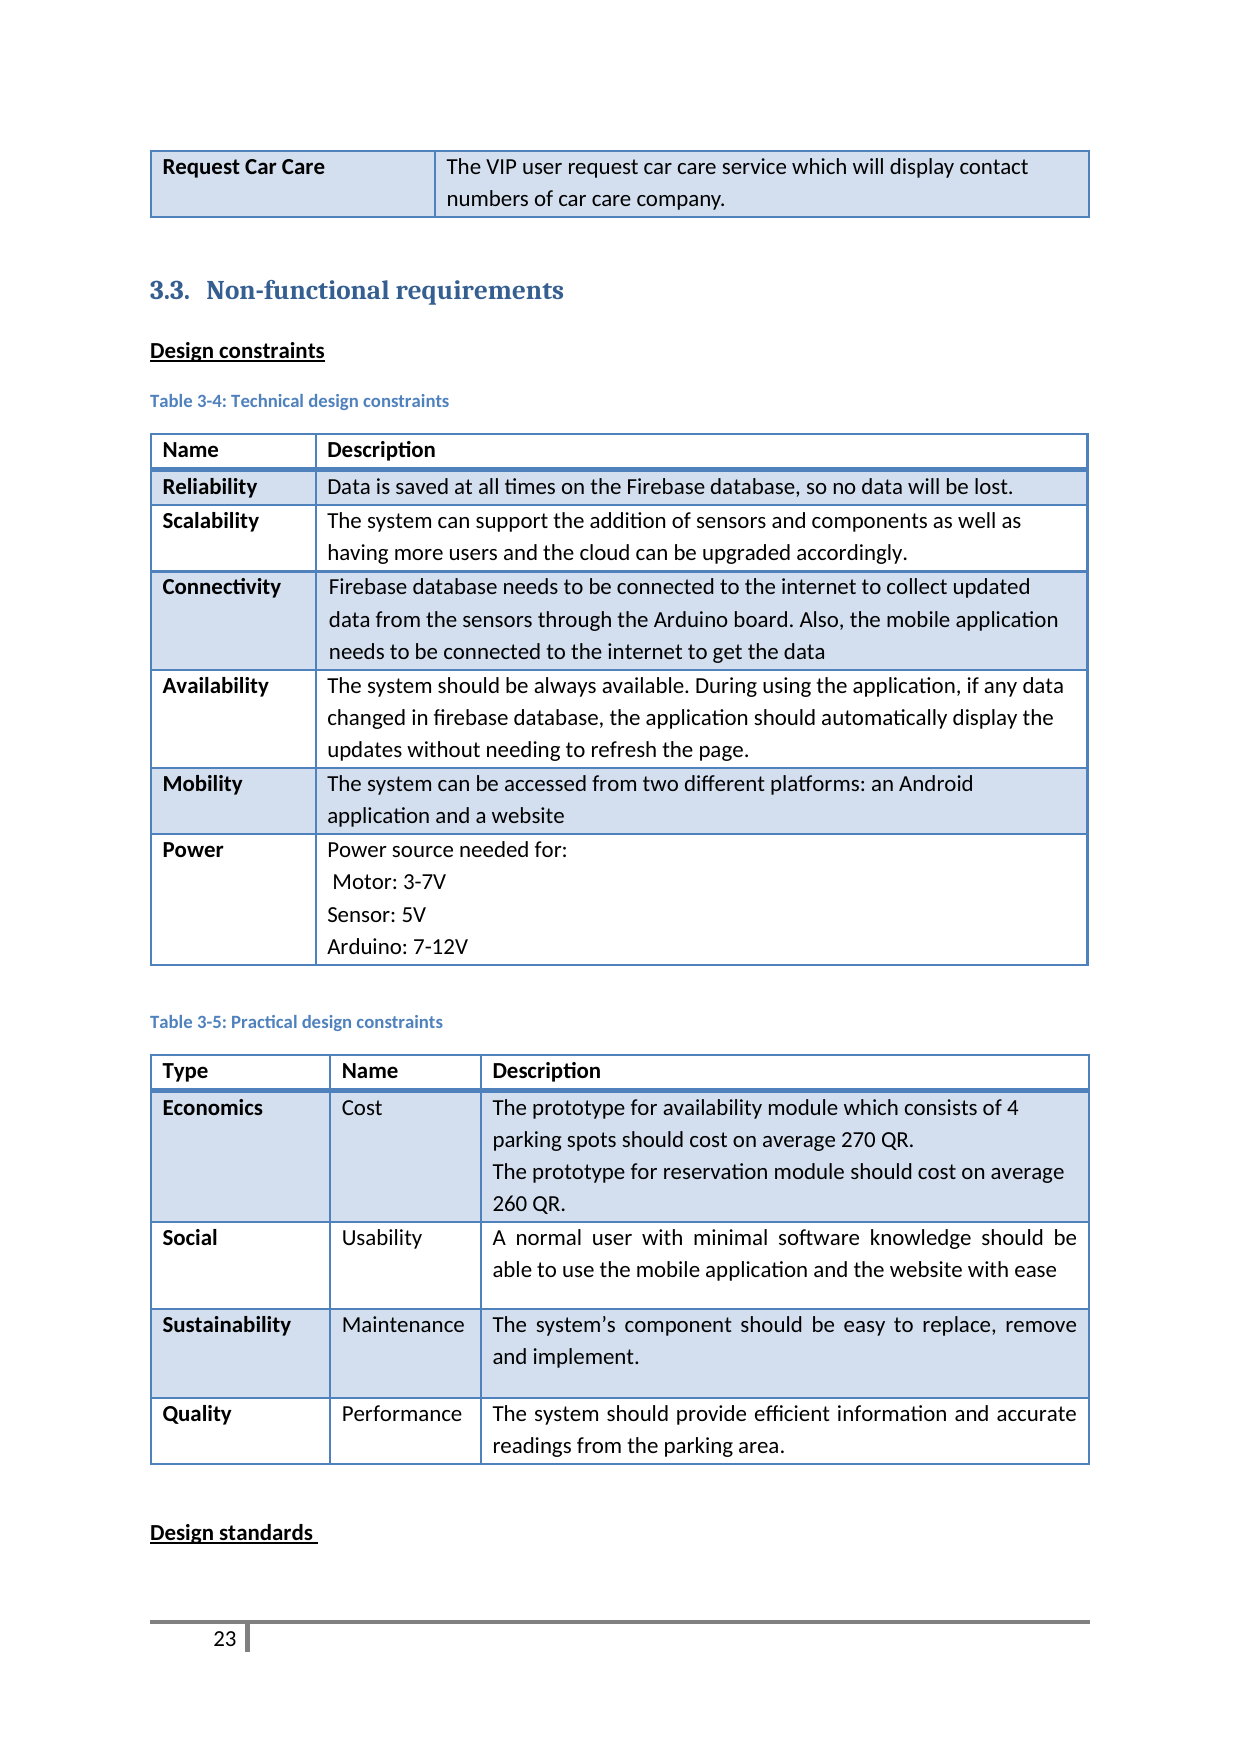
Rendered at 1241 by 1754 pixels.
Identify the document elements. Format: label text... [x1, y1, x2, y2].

table_header Description [317, 435, 1086, 467]
table_cell Power source needed for: Motor: 3-7V Sensor: 5V Arduino: 7-12V [317, 835, 1086, 964]
table_cell The system can support the addition of sensors and components as well as having more users and the cloud can be upgraded accordingly. [317, 506, 1086, 570]
table_cell Quality [152, 1399, 329, 1463]
table_cell Data is saved at all times on the Firebase database, so no data will be lost. [317, 472, 1086, 504]
subtitle Non-functional requirements [150, 275, 1090, 307]
table_cell Sustainability [152, 1310, 329, 1397]
table_cell The system can be accessed from two different platforms: an Android application and a website [317, 769, 1086, 833]
table_cell Social [152, 1223, 329, 1308]
text Design standards [150, 1518, 1090, 1546]
table_header Name [331, 1056, 480, 1088]
table_cell Firebase database needs to be connected to the internet to collect updated data from the sensors through the Arduino board. Also, the mobile application needs to be connected to the internet to get the data [317, 573, 1086, 669]
table_cell The system should be always available. During using the application, if any data changed in firebase database, the application should automatically display the updates without needing to refresh the page. [317, 671, 1086, 767]
table_cell Economics [152, 1093, 329, 1221]
text Design constraints [150, 336, 1090, 364]
table_cell The prototype for availability module which consists of 4 parking spots should cost on average 270 QR. The prototype for reservation module should cost on average 260 QR. [482, 1093, 1088, 1221]
table_cell Usability [331, 1223, 480, 1308]
table_cell The system’s component should be easy to replace, remove and implement. [482, 1310, 1088, 1397]
table_cell Connectivity [152, 573, 315, 669]
table_header Type [152, 1056, 329, 1088]
table_header Description [482, 1056, 1088, 1088]
table_cell Maintenance [331, 1310, 480, 1397]
table_cell Scalability [152, 506, 315, 570]
table_cell A normal user with minimal software knowledge should be able to use the mobile application and the website with ease [482, 1223, 1088, 1308]
table_cell Availability [152, 671, 315, 767]
table_cell The system should provide efficient information and accurate readings from the parking area. [482, 1399, 1088, 1463]
table_cell Power [152, 835, 315, 964]
table_cell The VIP user request car care service which will display contact numbers of car care company. [436, 152, 1088, 216]
table_cell Cost [331, 1093, 480, 1221]
table_cell Mobility [152, 769, 315, 833]
table_cell Request Car Care [152, 152, 434, 216]
table_cell Performance [331, 1399, 480, 1463]
table_cell Reliability [152, 472, 315, 504]
table_header Name [152, 435, 315, 467]
